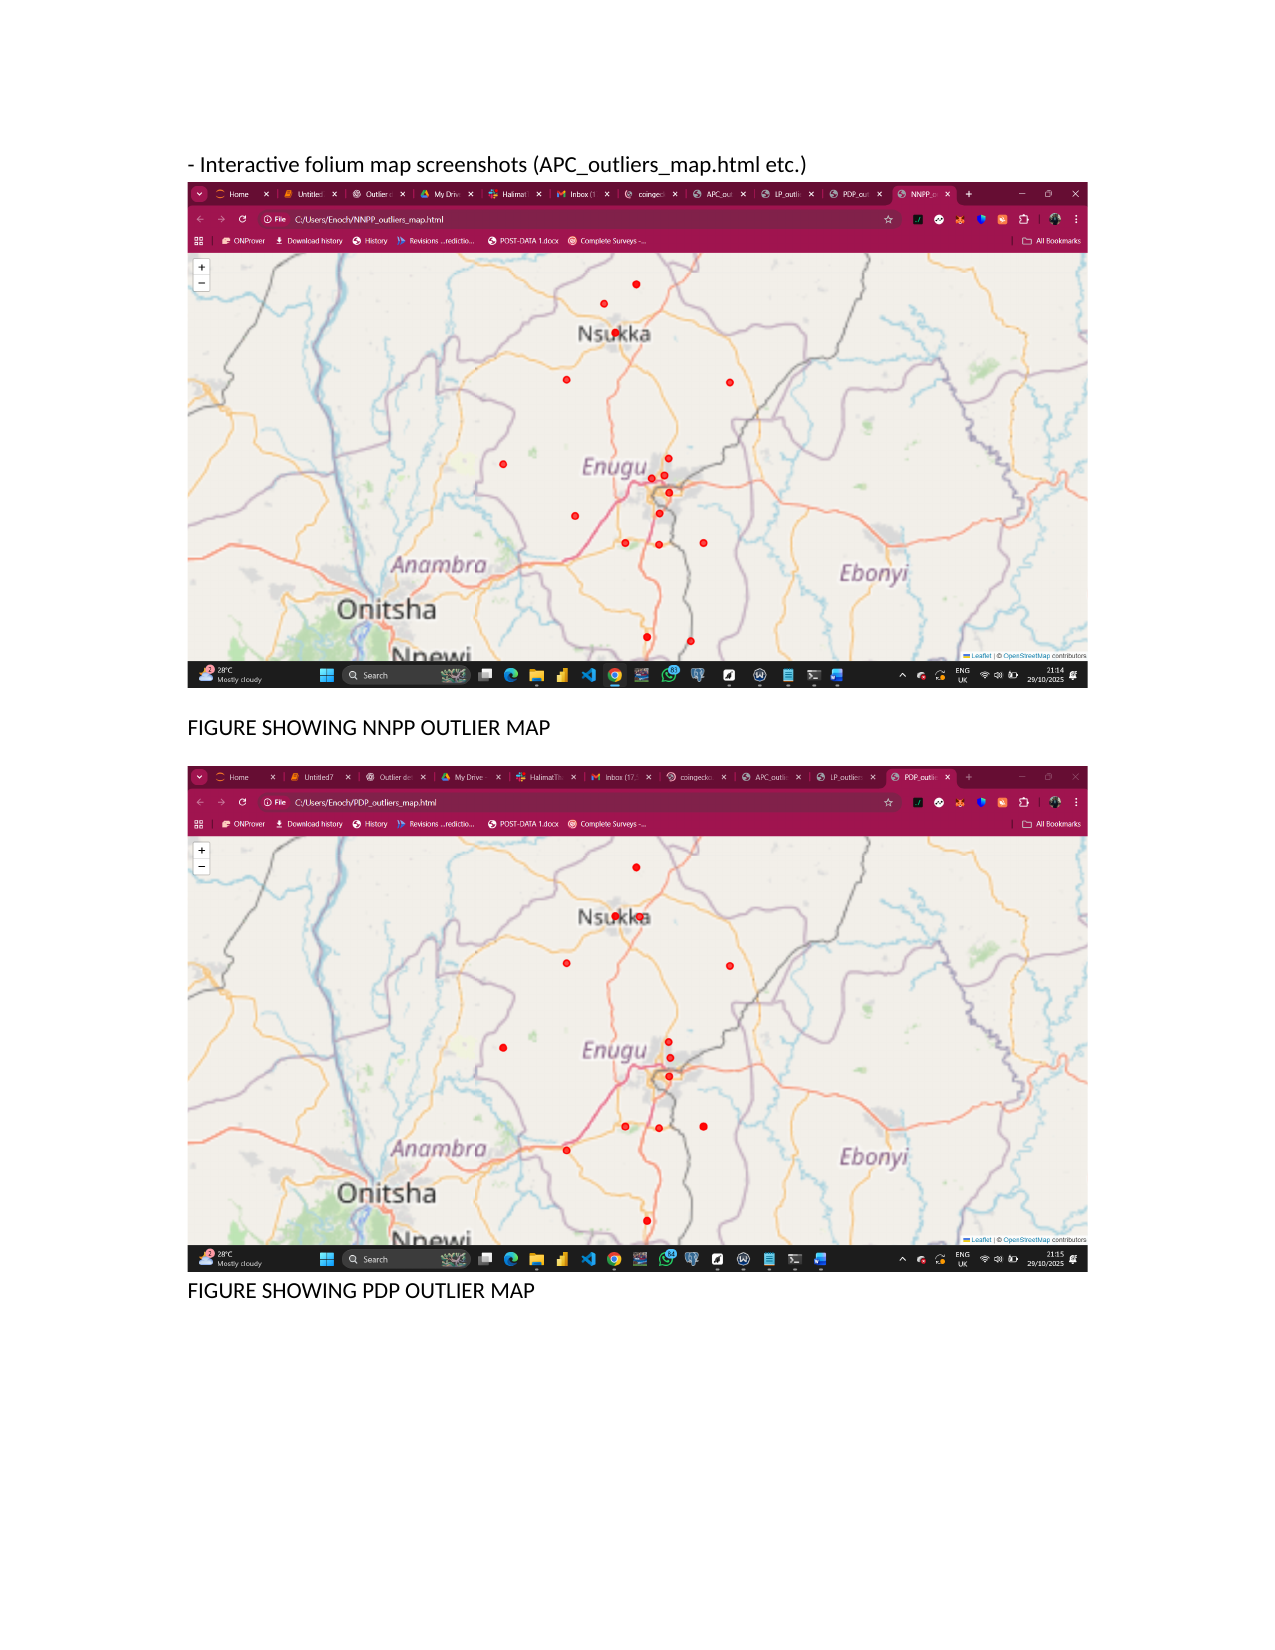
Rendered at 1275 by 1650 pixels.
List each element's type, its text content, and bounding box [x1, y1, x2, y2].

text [187, 150, 1087, 182]
text FIGURE SHOWING NNPP OUTLIER MAP [187, 713, 1087, 741]
picture [187, 182, 1088, 688]
text FIGURE SHOWING PDP OUTLIER MAP [187, 1272, 1087, 1304]
picture [187, 766, 1088, 1272]
